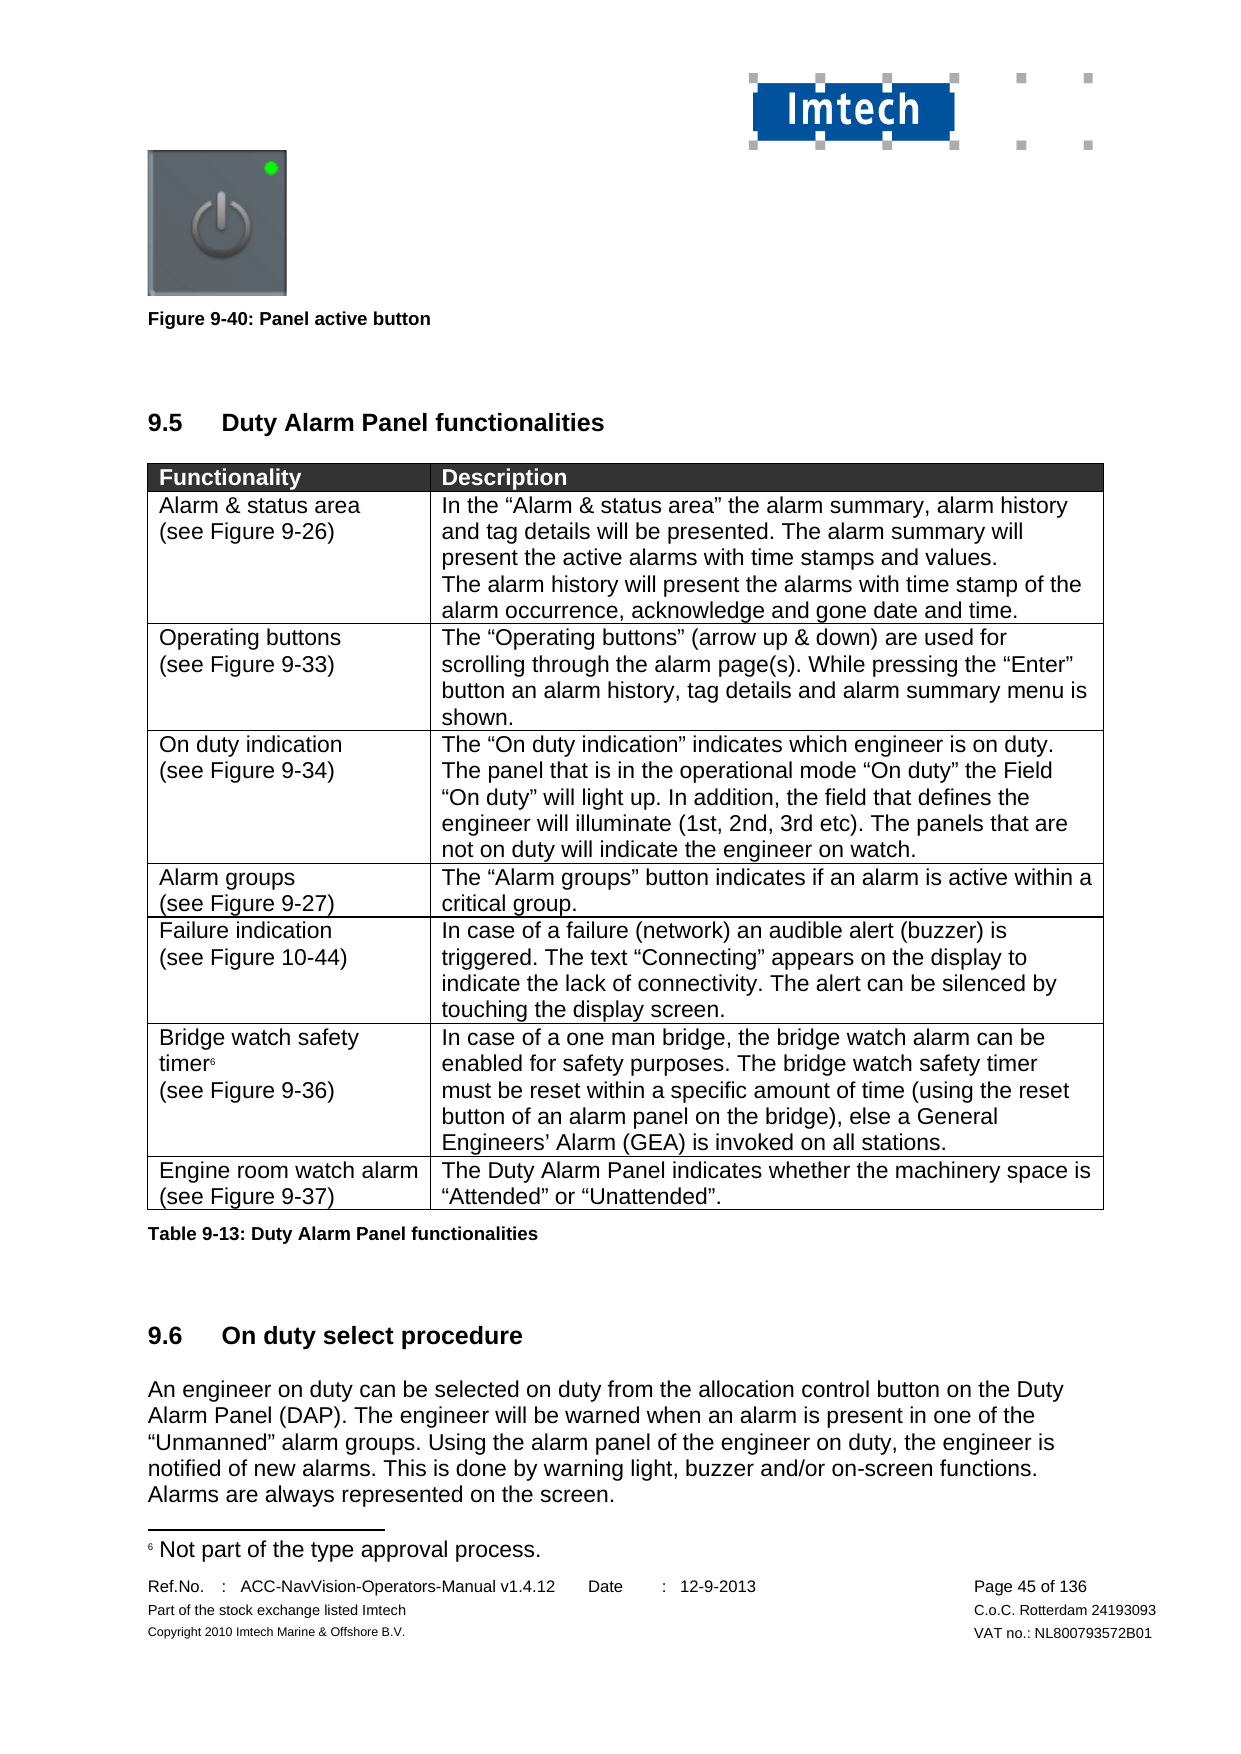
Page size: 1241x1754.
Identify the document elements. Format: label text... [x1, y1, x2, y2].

table_cell Alarm groups (see Figure 9-8) [148, 864, 430, 916]
subtitle On duty select procedure [148, 1321, 1093, 1349]
table_cell The “Operating buttons” (arrow up & down) are used for scrolling through the alarm page(s). While pressing the “Enter” button an alarm history, tag details and alarm summary menu is shown. [431, 624, 1103, 730]
text An engineer on duty can be selected on duty from the allocation control button on the Duty Alarm Panel (DAP). The engineer will be warned when an alarm is present in one of the “Unmanned” alarm groups. Using the alarm panel of the engineer on duty, the engineer is notified of new alarms. This is done by warning light, buzzer and/or on-screen functions. Alarms are always represented on the screen. [148, 1376, 1093, 1508]
picture [748, 73, 1093, 150]
table_cell The “Alarm groups” button indicates if an alarm is active within a critical group. [431, 864, 1103, 916]
subtitle Duty Alarm Panel functionalities [148, 408, 1093, 437]
table_header Description [431, 464, 1103, 491]
table_cell Alarm & status area (see Figure 9-7) [148, 492, 430, 623]
table_cell The Duty Alarm Panel indicates whether the machinery space is “Attended” or “Unattended”. [431, 1157, 1103, 1209]
table_cell In the “Alarm & status area” the alarm summary, alarm history and tag details will be presented. The alarm summary will present the active alarms with time stamps and values. The alarm history will present the alarms with time stamp of the alarm occurrence, acknowledge and gone date and time. [431, 492, 1103, 623]
table_cell On duty indication (see Figure 9-15) [148, 731, 430, 863]
table_cell In case of a failure (network) an audible alert (buzzer) is triggered. The text “Connecting” appears on the display to indicate the lack of connectivity. The alert can be silenced by touching the display screen. [431, 918, 1103, 1023]
table_cell Operating buttons (see Figure 9-14) [148, 624, 430, 730]
table_header Functionality [148, 464, 430, 491]
picture [147, 150, 287, 296]
table_cell In case of a one man bridge, the bridge watch alarm can be enabled for safety purposes. The bridge watch safety timer must be reset within a specific amount of time (using the reset button of an alarm panel on the bridge), else a General Engineers’ Alarm (GEA) is invoked on all stations. [431, 1024, 1103, 1156]
table_cell Engine room watch alarm (see Figure 9-18) [148, 1157, 430, 1209]
table_cell Bridge watch safety timer (see Figure 9-17) [148, 1024, 430, 1156]
table_cell Failure indication (see Figure 10-2) [148, 918, 430, 1023]
table_cell The “On duty indication” indicates which engineer is on duty. The panel that is in the operational mode “On duty” the Field “On duty” will light up. In addition, the field that defines the engineer will illuminate (1st, 2nd, 3rd etc). The panels that are not on duty will indicate the engineer on watch. [431, 731, 1103, 863]
